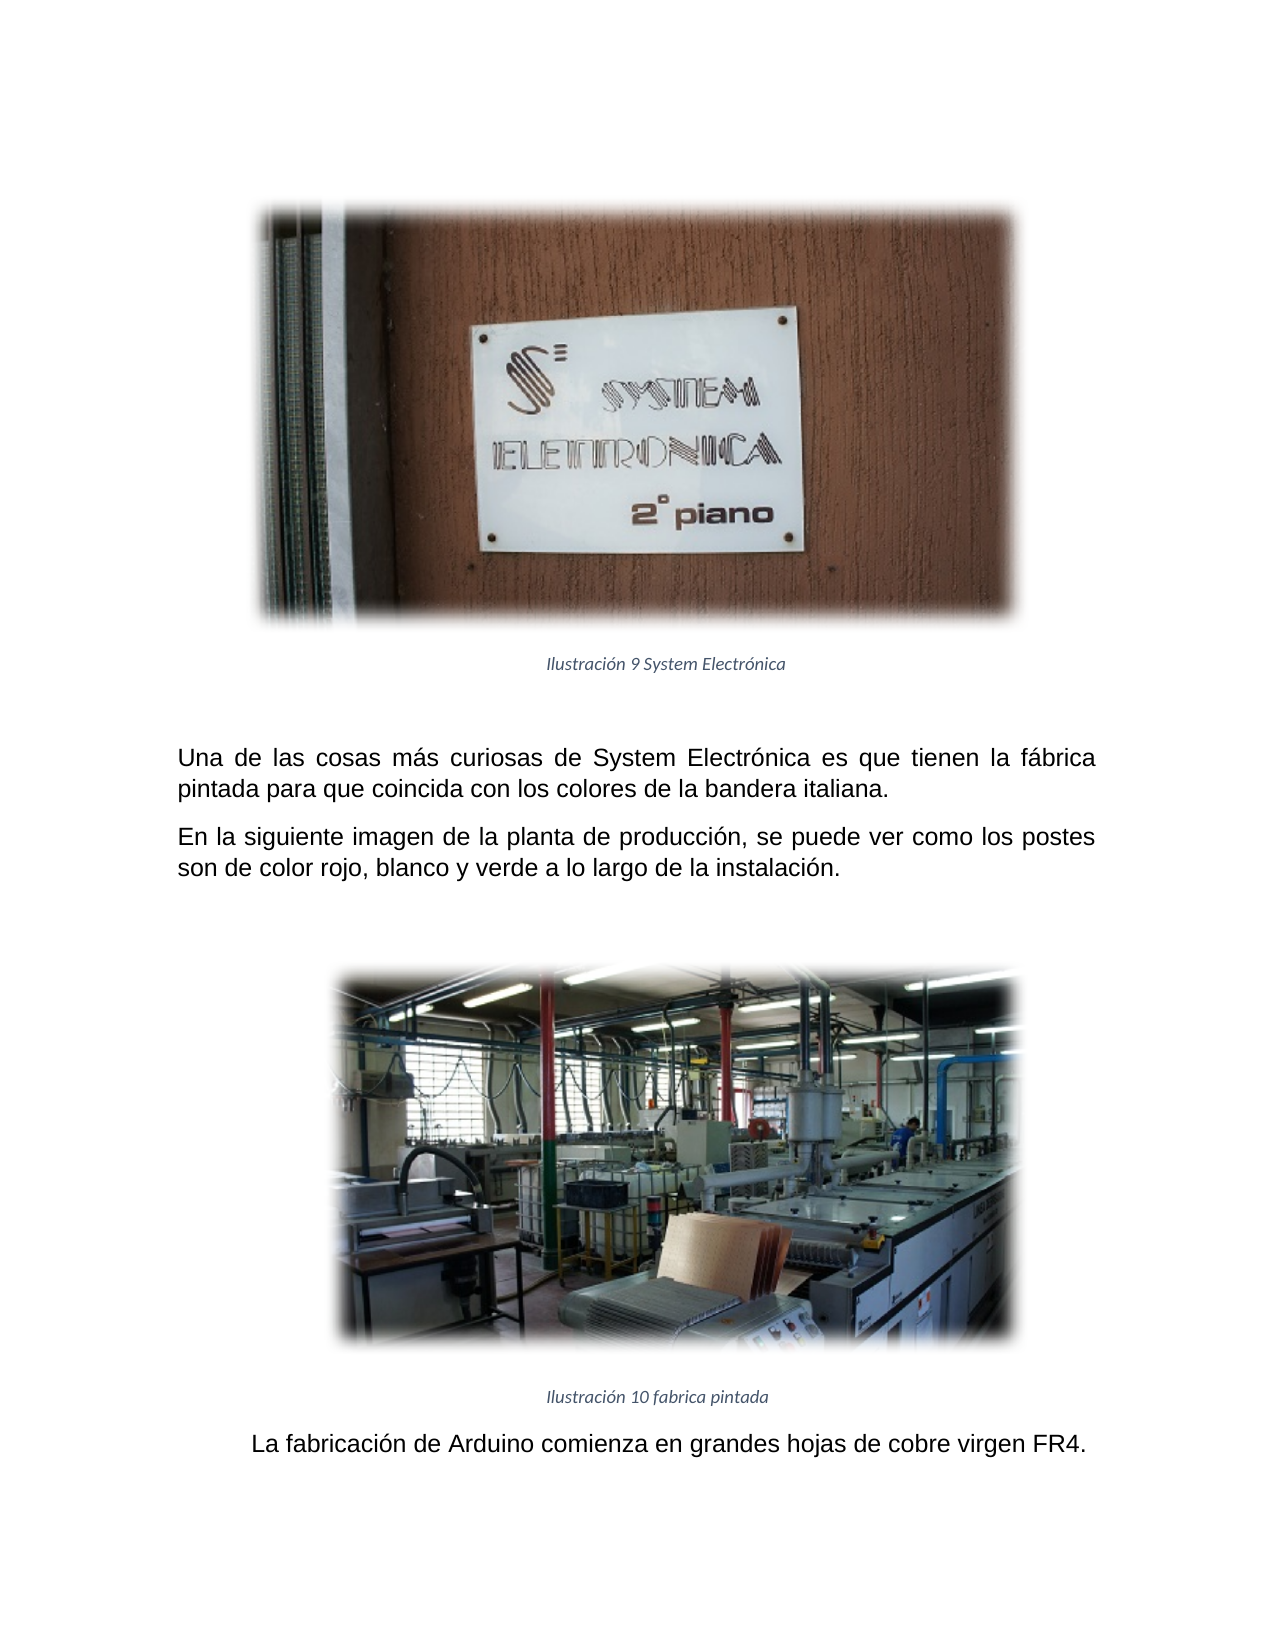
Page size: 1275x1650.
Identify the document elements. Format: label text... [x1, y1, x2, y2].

text Ilustración fabrica pintada [472, 1385, 1098, 1408]
picture [276, 225, 1000, 604]
text La fabricación de Arduino comienza en grandes hojas de cobre virgen FR4. [177, 1429, 1098, 1457]
text Una de las cosas más curiosas de System Electrónica es que tienen la fábrica pintada para que coincida con los colores de la bandera italiana. [177, 743, 1098, 803]
text En la siguiente imagen de la planta de producción, se puede ver como los postes son de color rojo, blanco y verde a lo largo de la instalación. [177, 822, 1098, 882]
text Ilustración System Electrónica [472, 652, 1098, 675]
picture [353, 989, 999, 1326]
